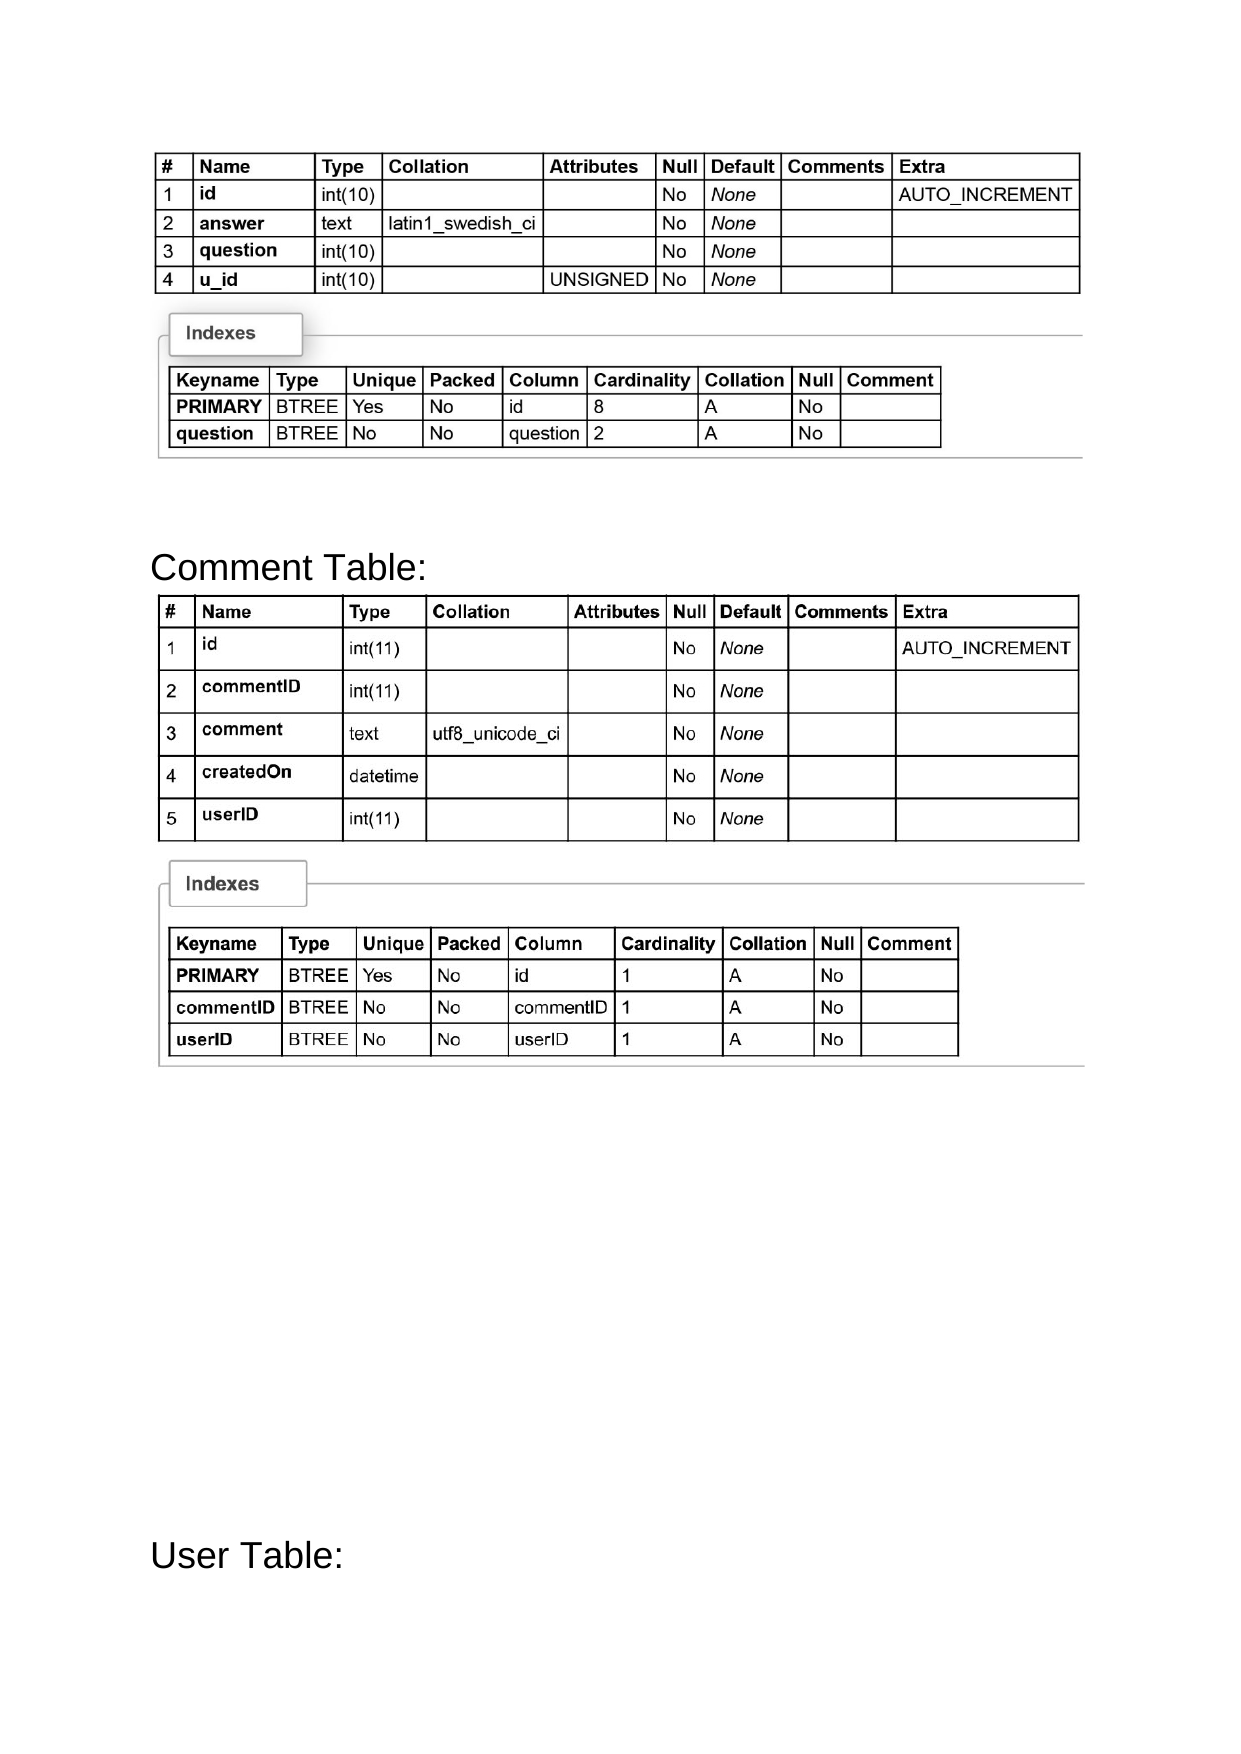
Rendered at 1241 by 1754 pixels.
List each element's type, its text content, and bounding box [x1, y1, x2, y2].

text User Table: [150, 1533, 1090, 1576]
text Comment Table: [150, 545, 1090, 588]
picture [150, 150, 1083, 459]
picture [150, 587, 1085, 1072]
